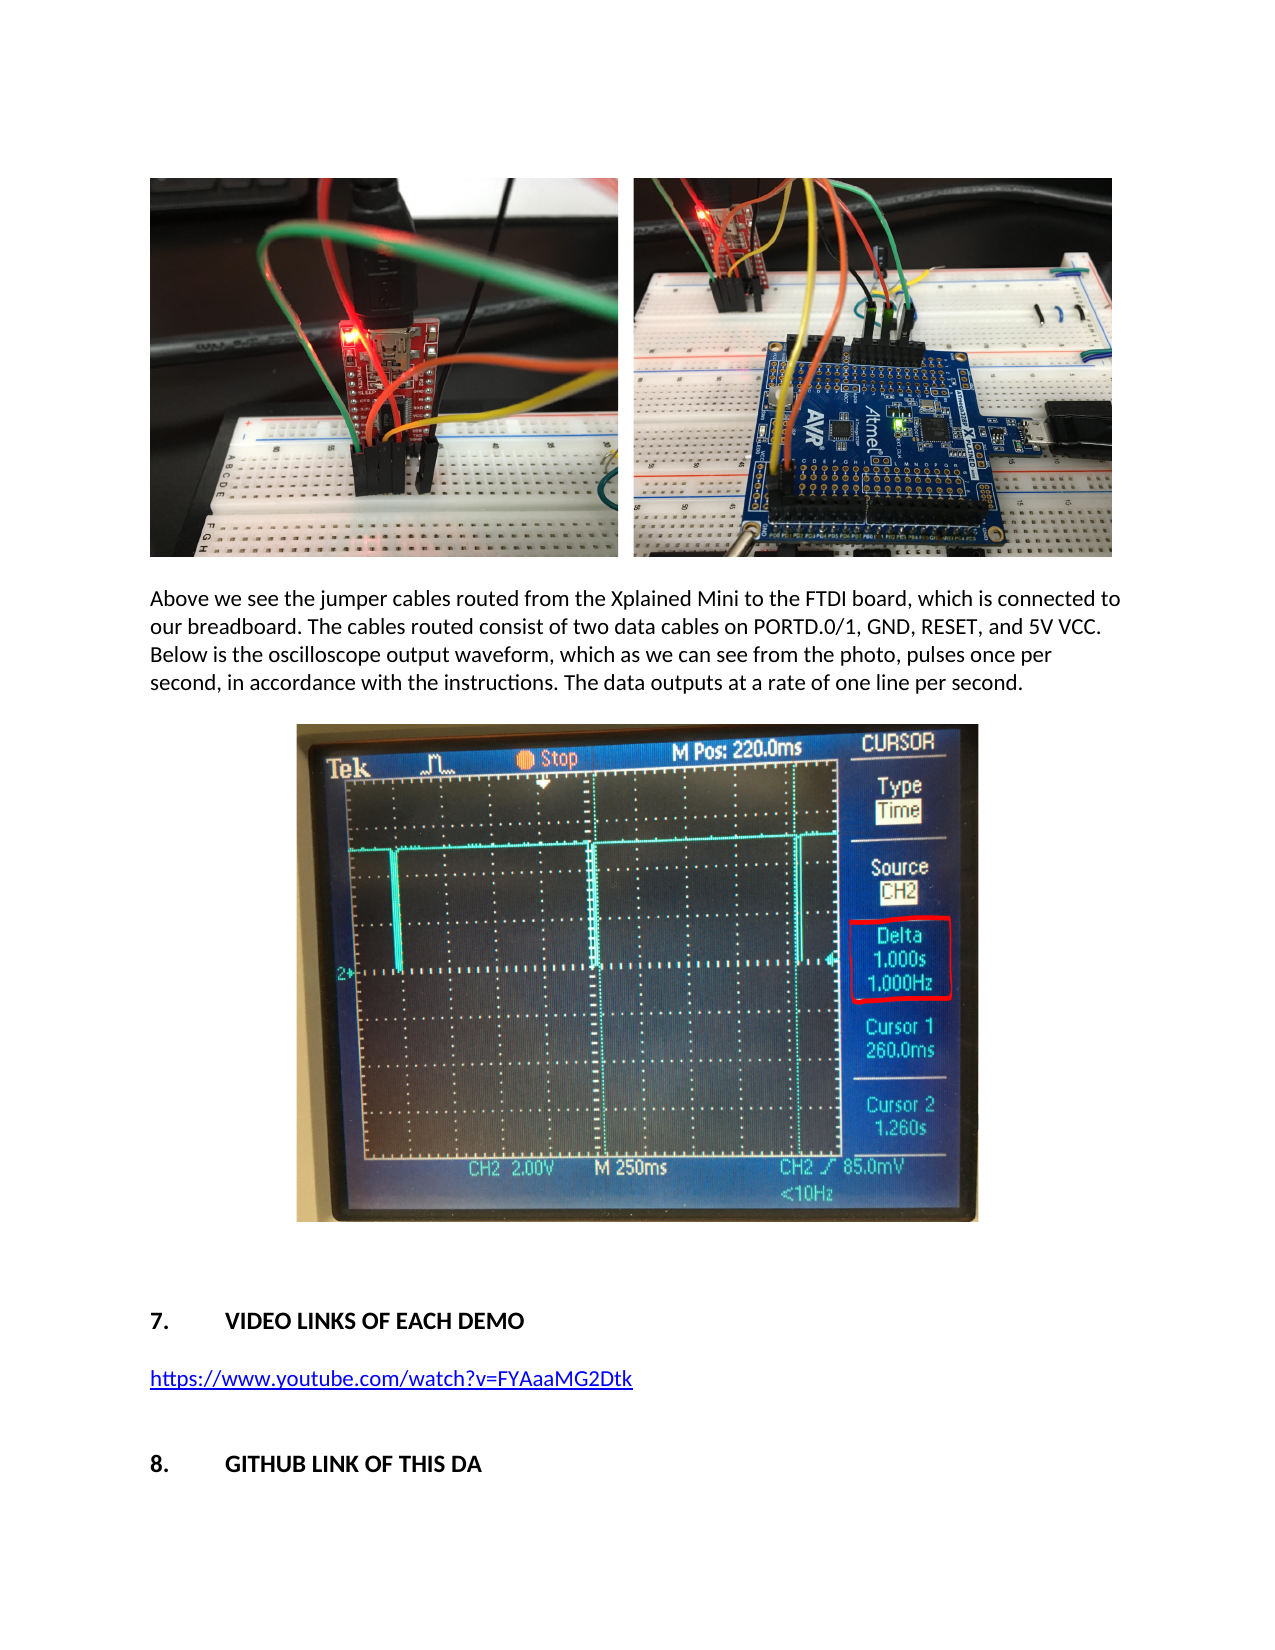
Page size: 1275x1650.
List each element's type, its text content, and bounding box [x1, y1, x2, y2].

picture [633, 178, 1112, 557]
list GITHUB LINK OF THIS DA [150, 1448, 1125, 1479]
picture [150, 178, 619, 557]
list VIDEO LINKS OF EACH DEMO [150, 1306, 1125, 1336]
text Below is the oscilloscope output waveform, which as we can see from the photo, pulses once per second, in accordance with the instructions. The data outputs at a rate of one line per second. [150, 641, 1125, 697]
picture [296, 724, 979, 1222]
text https://www.youtube.com/watch?v=FYAaaMG2Dtk [150, 1364, 1125, 1392]
text Above we see the jumper cables routed from the Xplained Mini to the FTDI board, which is connected to our breadboard. The cables routed consist of two data cables on PORTD.0/1, GND, RESET, and 5V VCC. [150, 584, 1125, 641]
